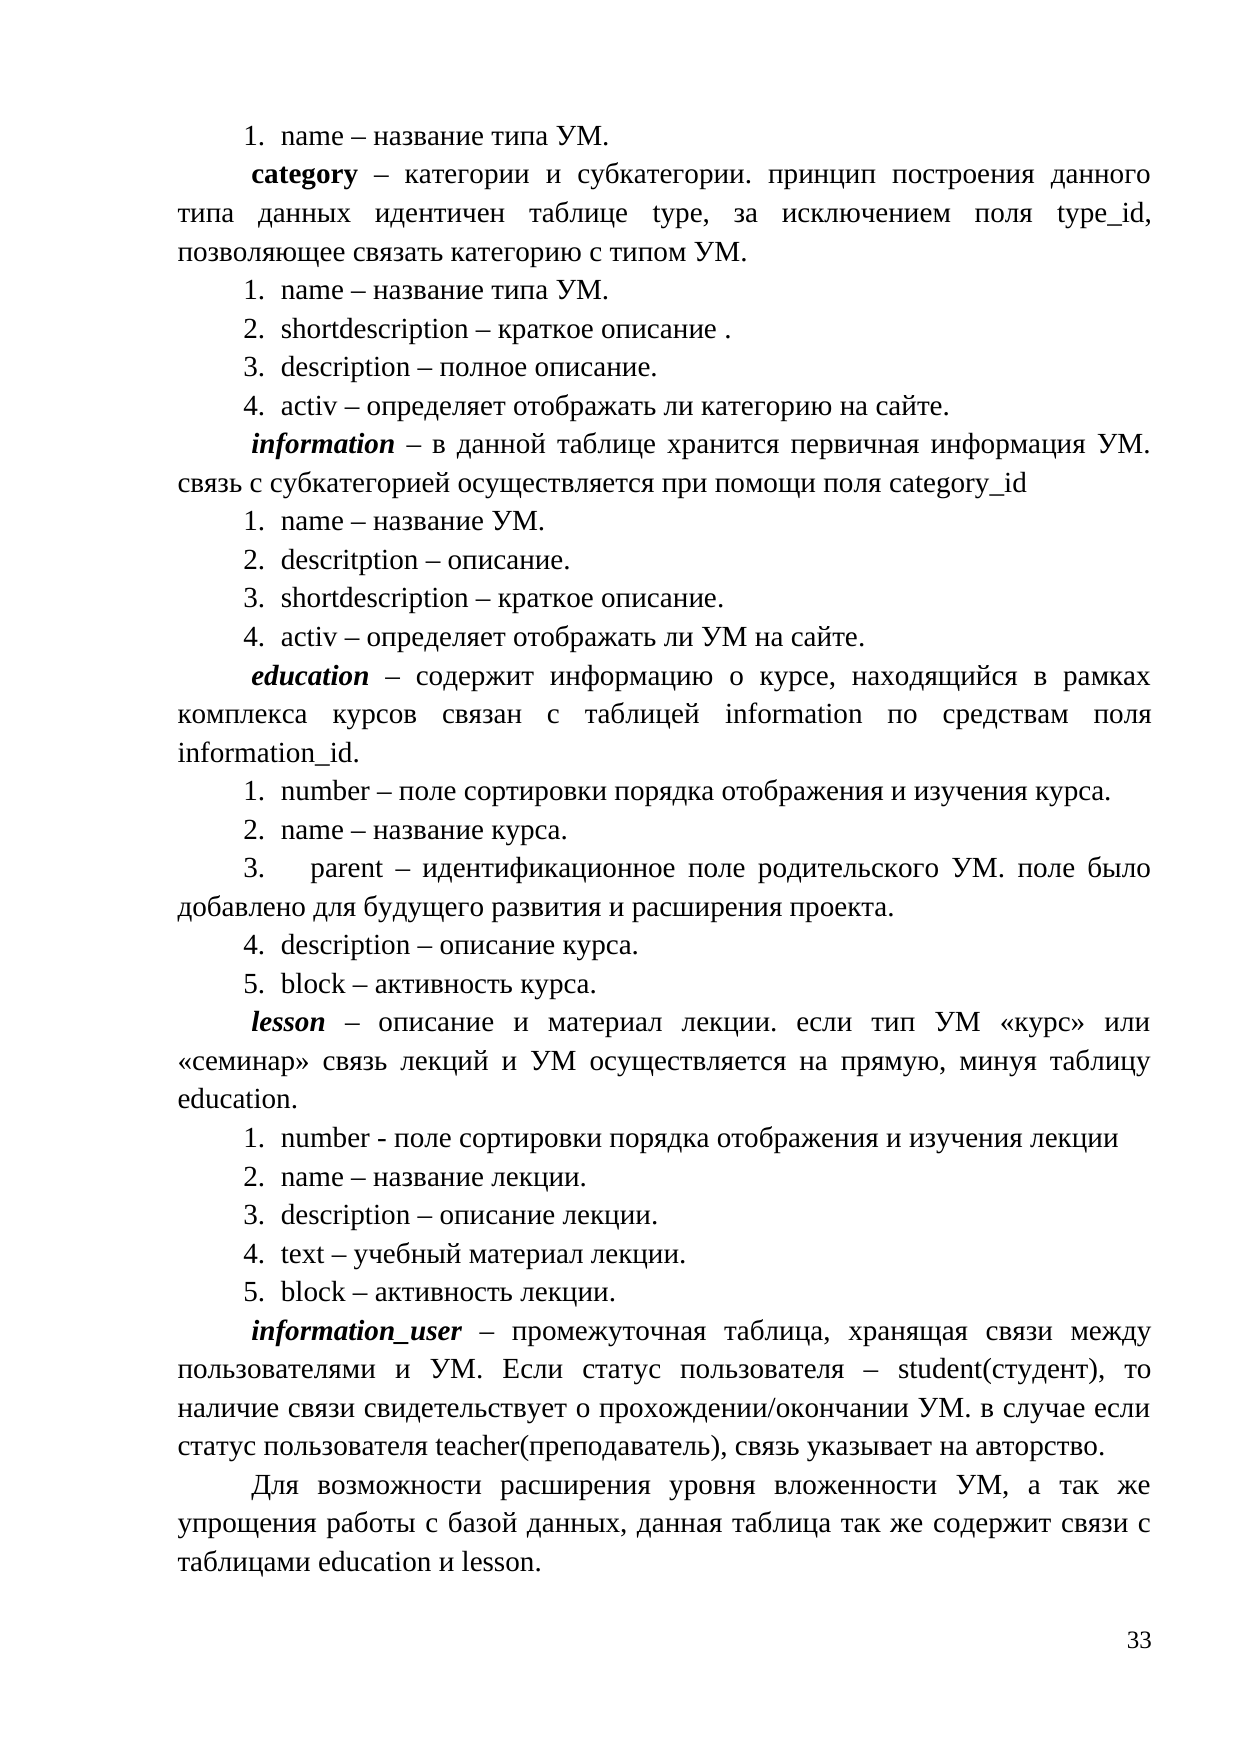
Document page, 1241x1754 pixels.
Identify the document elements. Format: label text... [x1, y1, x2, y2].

list parent – идентификационное поле родительского УМ. поле было добавлено для будущего развития и расширения проекта. [177, 850, 1152, 922]
list number – поле сортировки порядка отображения и изучения курса. [243, 773, 1152, 807]
list activ – определяет отображать ли категорию на сайте. [243, 388, 1152, 421]
list number - поле сортировки порядка отображения и изучения лекции [243, 1120, 1152, 1154]
list shortdescription – краткое описание. [243, 581, 1152, 614]
list name – название типа УМ. [243, 118, 1152, 152]
list text – учебный материал лекции. [243, 1236, 1152, 1269]
list description – описание лекции. [243, 1197, 1152, 1231]
list block – активность лекции. [243, 1274, 1152, 1308]
list activ – определяет отображать ли УМ на сайте. [243, 619, 1152, 653]
text education – содержит информацию о курсе, находящийся в рамках комплекса курсов связан с таблицей information по средствам поля information_id. [177, 658, 1152, 768]
text сategory – категории и субкатегории. принцип построения данного типа данных идентичен таблице type, за исключением поля type_id, позволяющее связать категорию с типом УМ. [177, 157, 1152, 267]
list shortdescription – краткое описание . [243, 311, 1152, 344]
list block – активность курса. [243, 966, 1152, 999]
list name – название курса. [243, 812, 1152, 845]
list descritption – описание. [243, 542, 1152, 576]
text information_user – промежуточная таблица, хранящая связи между пользователями и УМ. Если статус пользователя – student(студент), то наличие связи свидетельствует о прохождении/окончании УМ. в случае если статус пользователя teacher(преподаватель), связь указывает на авторство. [177, 1313, 1152, 1462]
list name – название лекции. [243, 1159, 1152, 1192]
list description – полное описание. [243, 349, 1152, 383]
list name – название УМ. [243, 503, 1152, 537]
text information – в данной таблице хранится первичная информация УМ. связь с субкатегорией осуществляется при помощи поля category_id [177, 426, 1152, 498]
text lesson – описание и материал лекции. если тип УМ «курс» или «семинар» связь лекций и УМ осуществляется на прямую, минуя таблицу education. [177, 1004, 1152, 1115]
list name – название типа УМ. [243, 272, 1152, 306]
list description – описание курса. [243, 927, 1152, 961]
text Для возможности расширения уровня вложенности УМ, а так же упрощения работы с базой данных, данная таблица так же содержит связи с таблицами education и lesson. [177, 1467, 1152, 1578]
